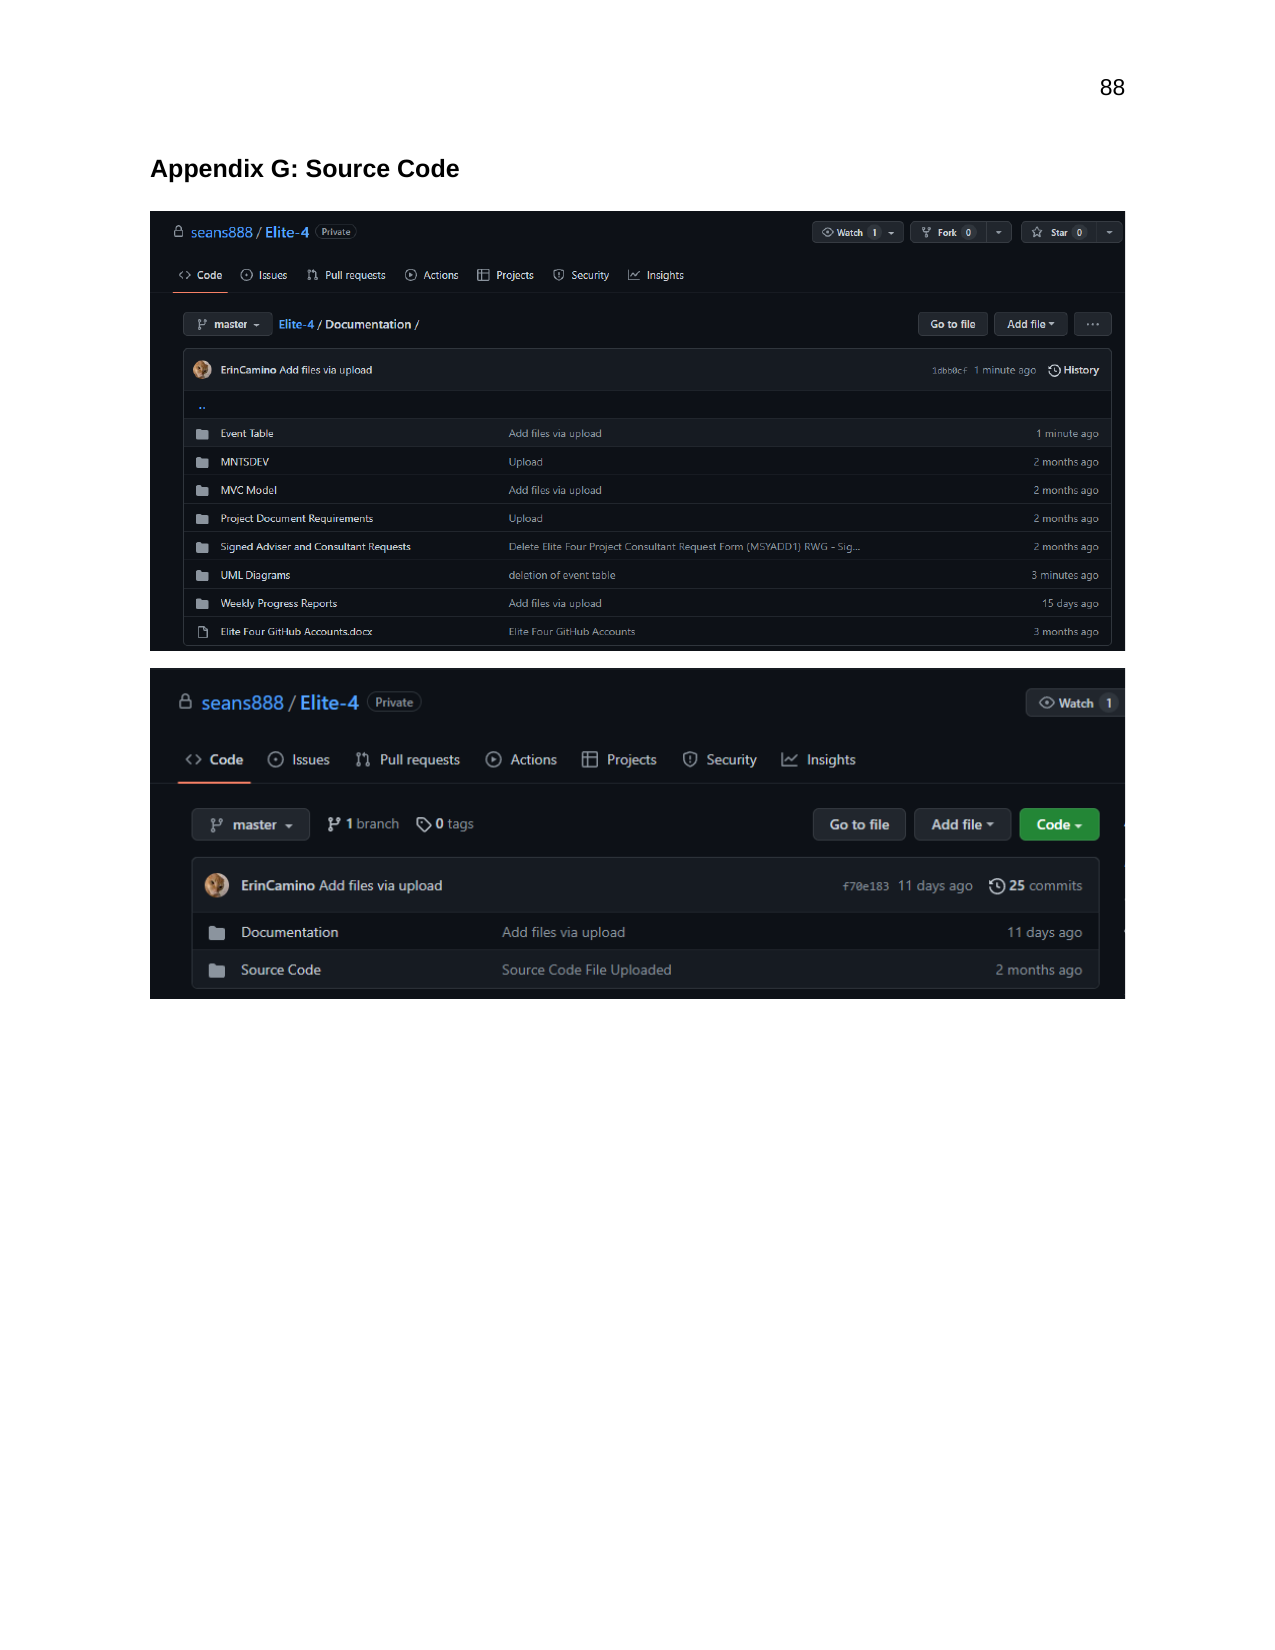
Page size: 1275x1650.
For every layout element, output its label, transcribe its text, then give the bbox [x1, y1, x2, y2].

picture [150, 211, 1125, 651]
picture [150, 668, 1125, 999]
subtitle Appendix G: Source Code [150, 154, 1125, 183]
